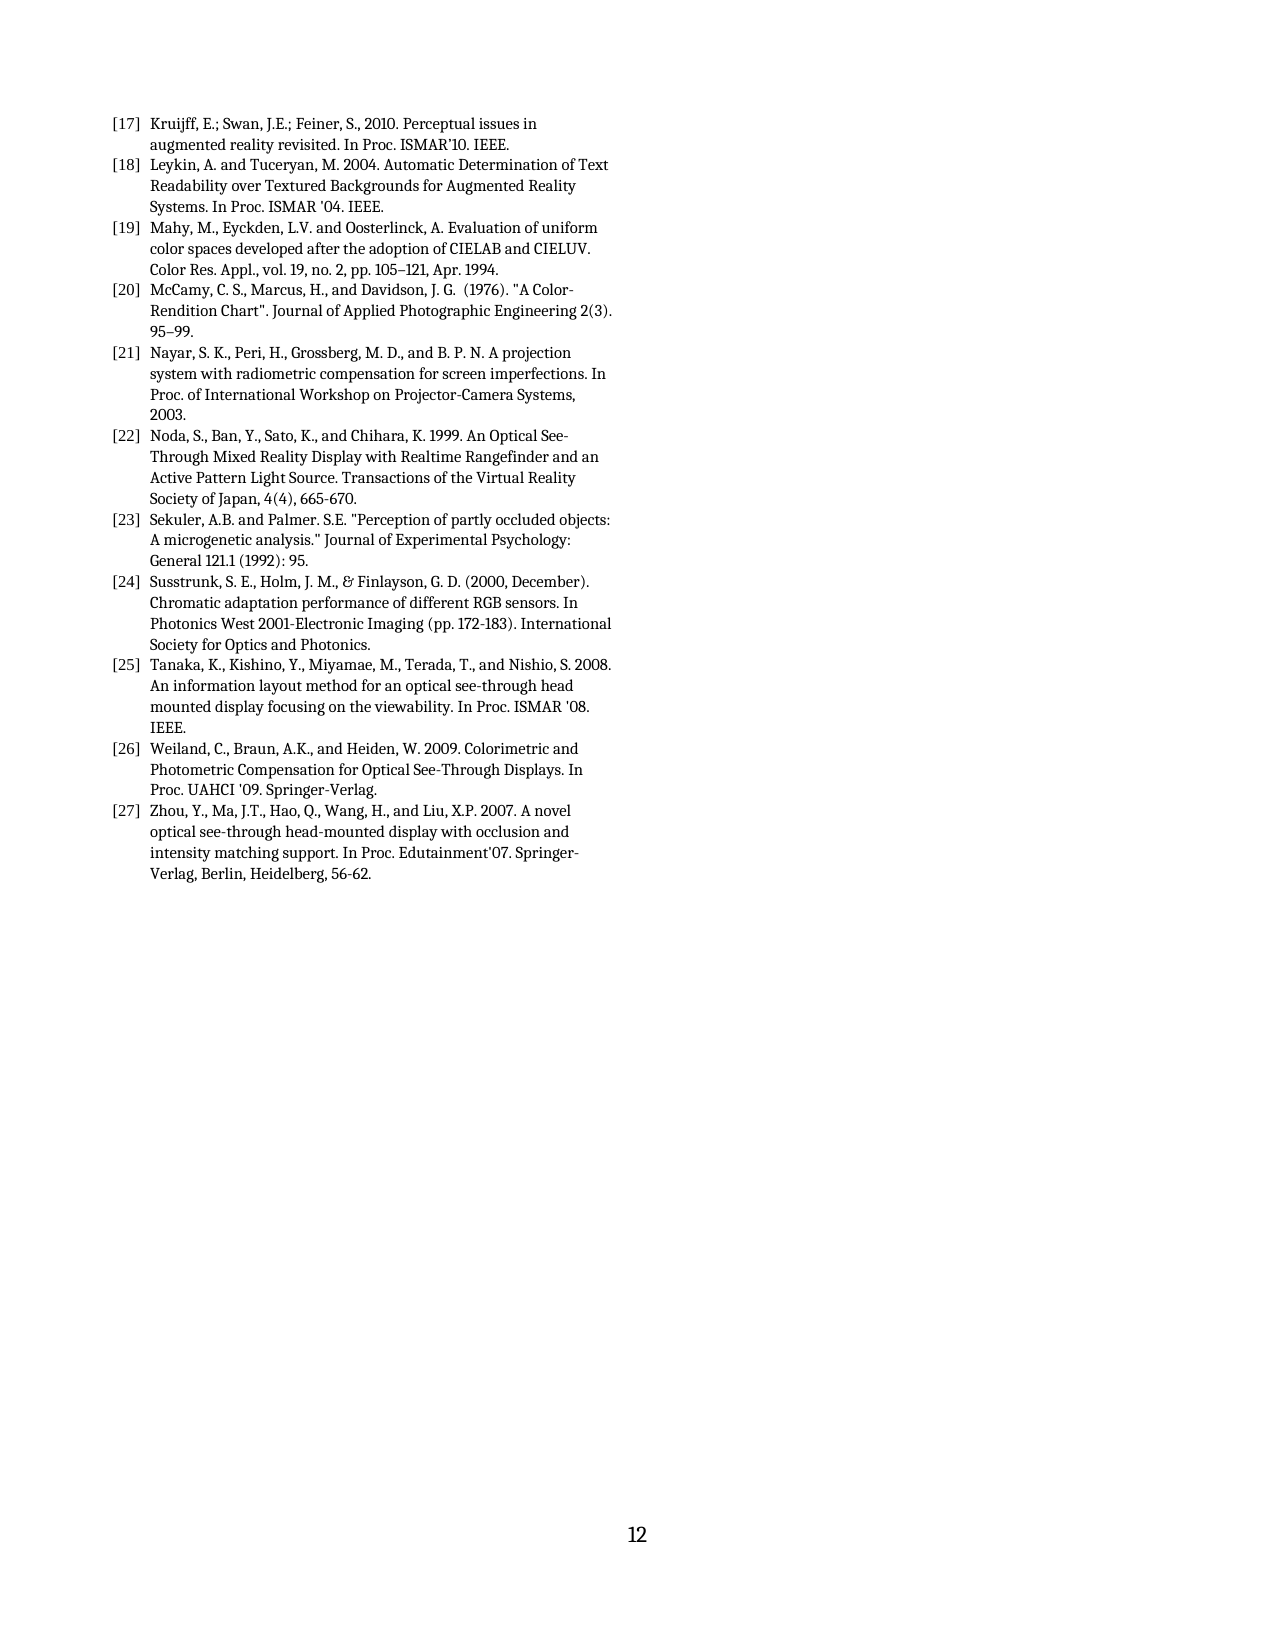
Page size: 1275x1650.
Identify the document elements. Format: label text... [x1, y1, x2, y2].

text Noda, S., Ban, Y., Sato, K., and Chihara, K. 1999. An Optical See-Through Mixed Reality Display with Realtime Rangefinder and an Active Pattern Light Source. Transactions of the Virtual Reality Society of Japan, 4(4), 665-670. [112, 425, 613, 508]
text Weiland, C., Braun, A.K., and Heiden, W. 2009. Colorimetric and Photometric Compensation for Optical See-Through Displays. In Proc. UAHCI '09. Springer-Verlag. [112, 737, 613, 800]
text Kruijff, E.; Swan, J.E.; Feiner, S., 2010. Perceptual issues in augmented reality revisited. In Proc. ISMAR’10. IEEE. [112, 112, 613, 154]
text Leykin, A. and Tuceryan, M. 2004. Automatic Determination of Text Readability over Textured Backgrounds for Augmented Reality Systems. In Proc. ISMAR '04. IEEE. [112, 154, 613, 217]
text Mahy, M., Eyckden, L.V. and Oosterlinck, A. Evaluation of uniform color spaces developed after the adoption of CIELAB and CIELUV. Color Res. Appl., vol. 19, no. 2, pp. 105–121, Apr. 1994. [112, 217, 613, 279]
text Tanaka, K., Kishino, Y., Miyamae, M., Terada, T., and Nishio, S. 2008. An information layout method for an optical see-through head mounted display focusing on the viewability. In Proc. ISMAR '08. IEEE. [112, 654, 613, 737]
text McCamy, C. S., Marcus, H., and Davidson, J. G. (1976). "A Color-Rendition Chart". Journal of Applied Photographic Engineering 2(3). 95–99. [112, 279, 613, 342]
text Susstrunk, S. E., Holm, J. M., & Finlayson, G. D. (2000, December). Chromatic adaptation performance of different RGB sensors. In Photonics West 2001-Electronic Imaging (pp. 172-183). International Society for Optics and Photonics. [112, 571, 613, 654]
text Sekuler, A.B. and Palmer. S.E. "Perception of partly occluded objects: A microgenetic analysis." Journal of Experimental Psychology: General 121.1 (1992): 95. [112, 508, 613, 571]
text Nayar, S. K., Peri, H., Grossberg, M. D., and B. P. N. A projection system with radiometric compensation for screen imperfections. In Proc. of International Workshop on Projector-Camera Systems, 2003. [112, 342, 613, 425]
text Zhou, Y., Ma, J.T., Hao, Q., Wang, H., and Liu, X.P. 2007. A novel optical see-through head-mounted display with occlusion and intensity matching support. In Proc. Edutainment'07. Springer-Verlag, Berlin, Heidelberg, 56-62. [112, 800, 613, 883]
